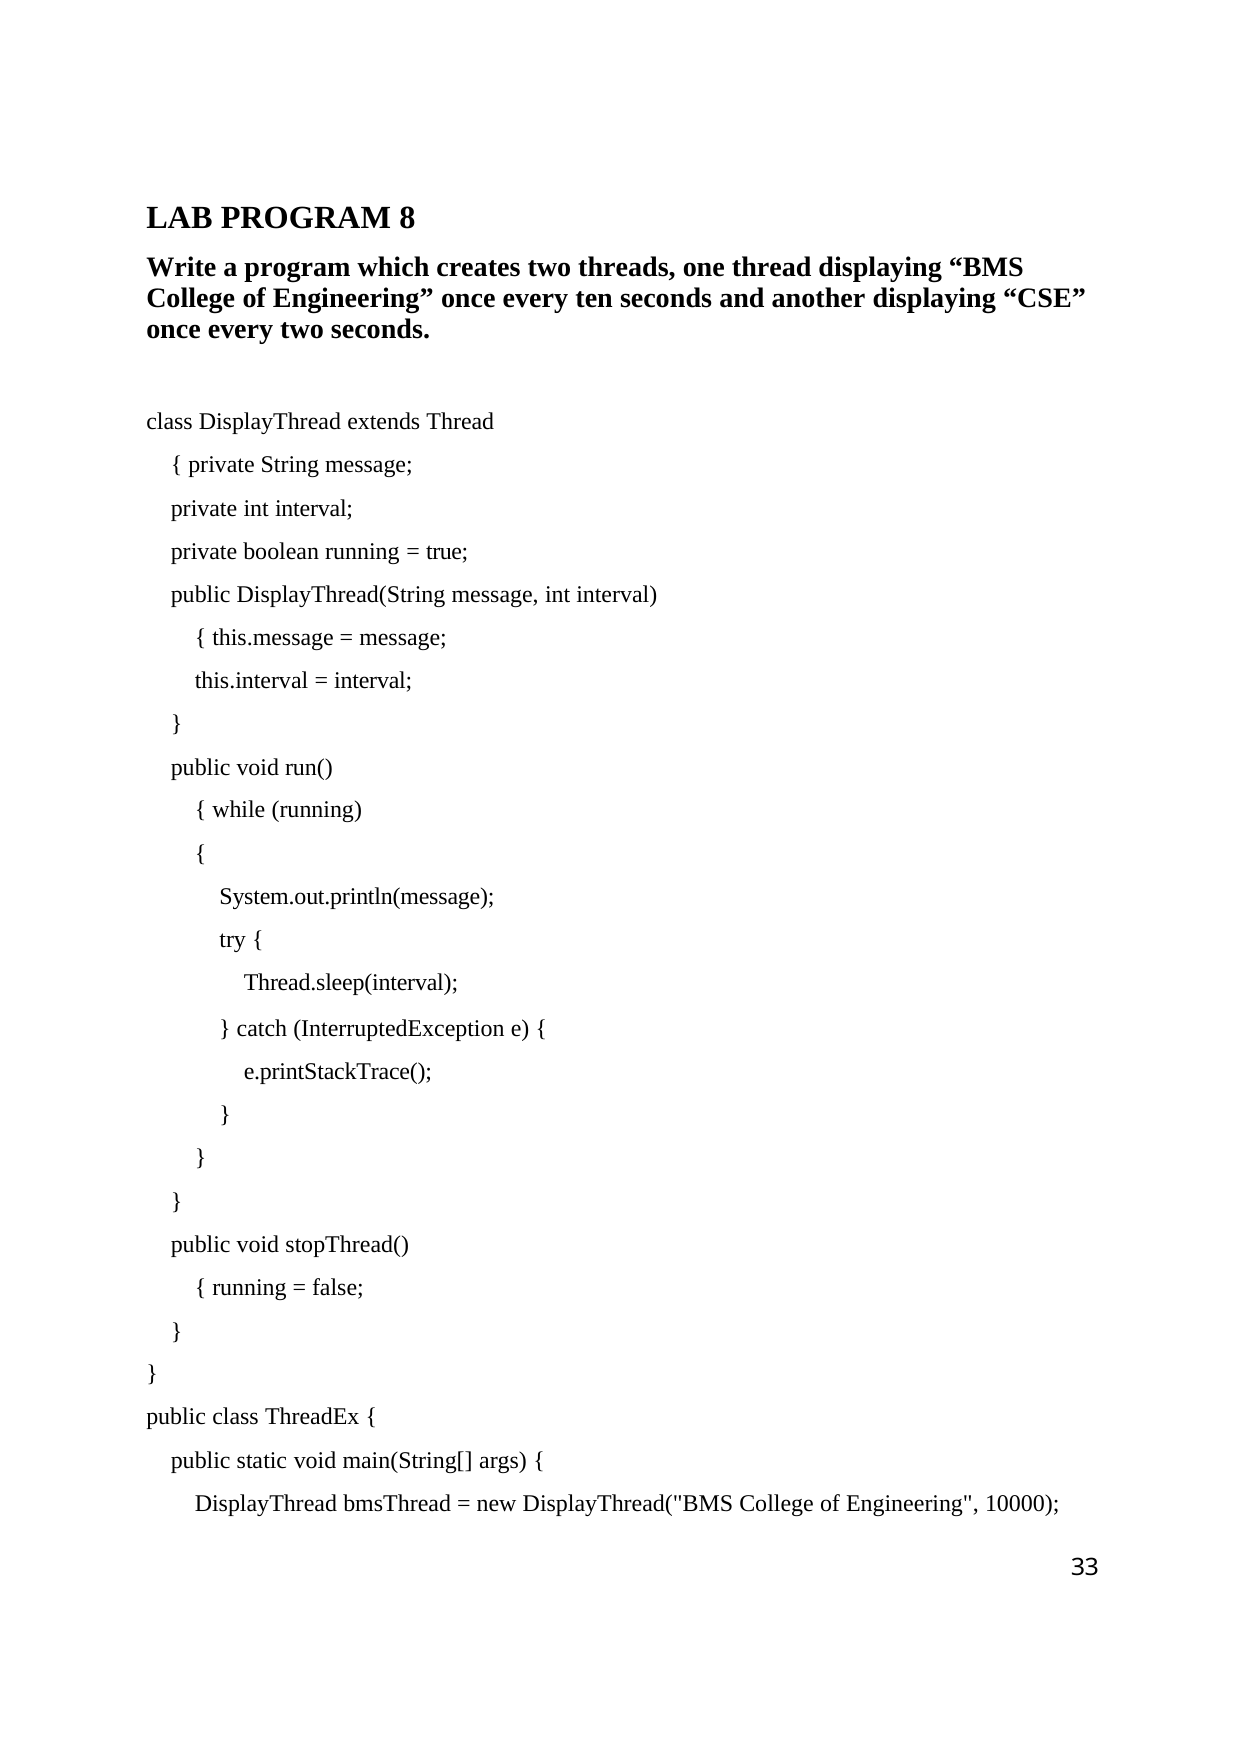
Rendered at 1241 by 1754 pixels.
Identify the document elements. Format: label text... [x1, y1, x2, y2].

text class DisplayThread extends Thread { private String message; [146, 407, 562, 478]
text public static void main(String[] args) { [171, 1446, 1096, 1473]
text } [219, 1100, 1096, 1128]
text public class ThreadEx { [146, 1402, 1096, 1430]
text } [171, 1187, 1096, 1215]
text this.interval = interval; [194, 666, 1096, 694]
text public void stopThread() { running = false; [171, 1230, 476, 1301]
text Thread.sleep(interval); [243, 968, 1096, 996]
text } [194, 1143, 1096, 1171]
text } [146, 1359, 1096, 1387]
text System.out.println(message); try { [219, 882, 496, 953]
text public void run() { while (running) { [171, 752, 362, 866]
text } [171, 1317, 1096, 1344]
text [194, 1489, 1096, 1517]
subtitle Write a program which creates two threads, one thread displaying “BMS College of Engineering” once every ten seconds and another displaying “CSE” once every two seconds. [146, 251, 1096, 344]
text } [171, 709, 1096, 737]
text private int interval; [171, 494, 1096, 521]
text } catch (InterruptedException e) { e.printStackTrace(); [219, 1014, 687, 1084]
text public DisplayThread(String message, int interval) { this.message = message; [171, 580, 687, 651]
subtitle LAB PROGRAM 8 [146, 198, 1096, 235]
text private boolean running = true; [171, 537, 1096, 564]
